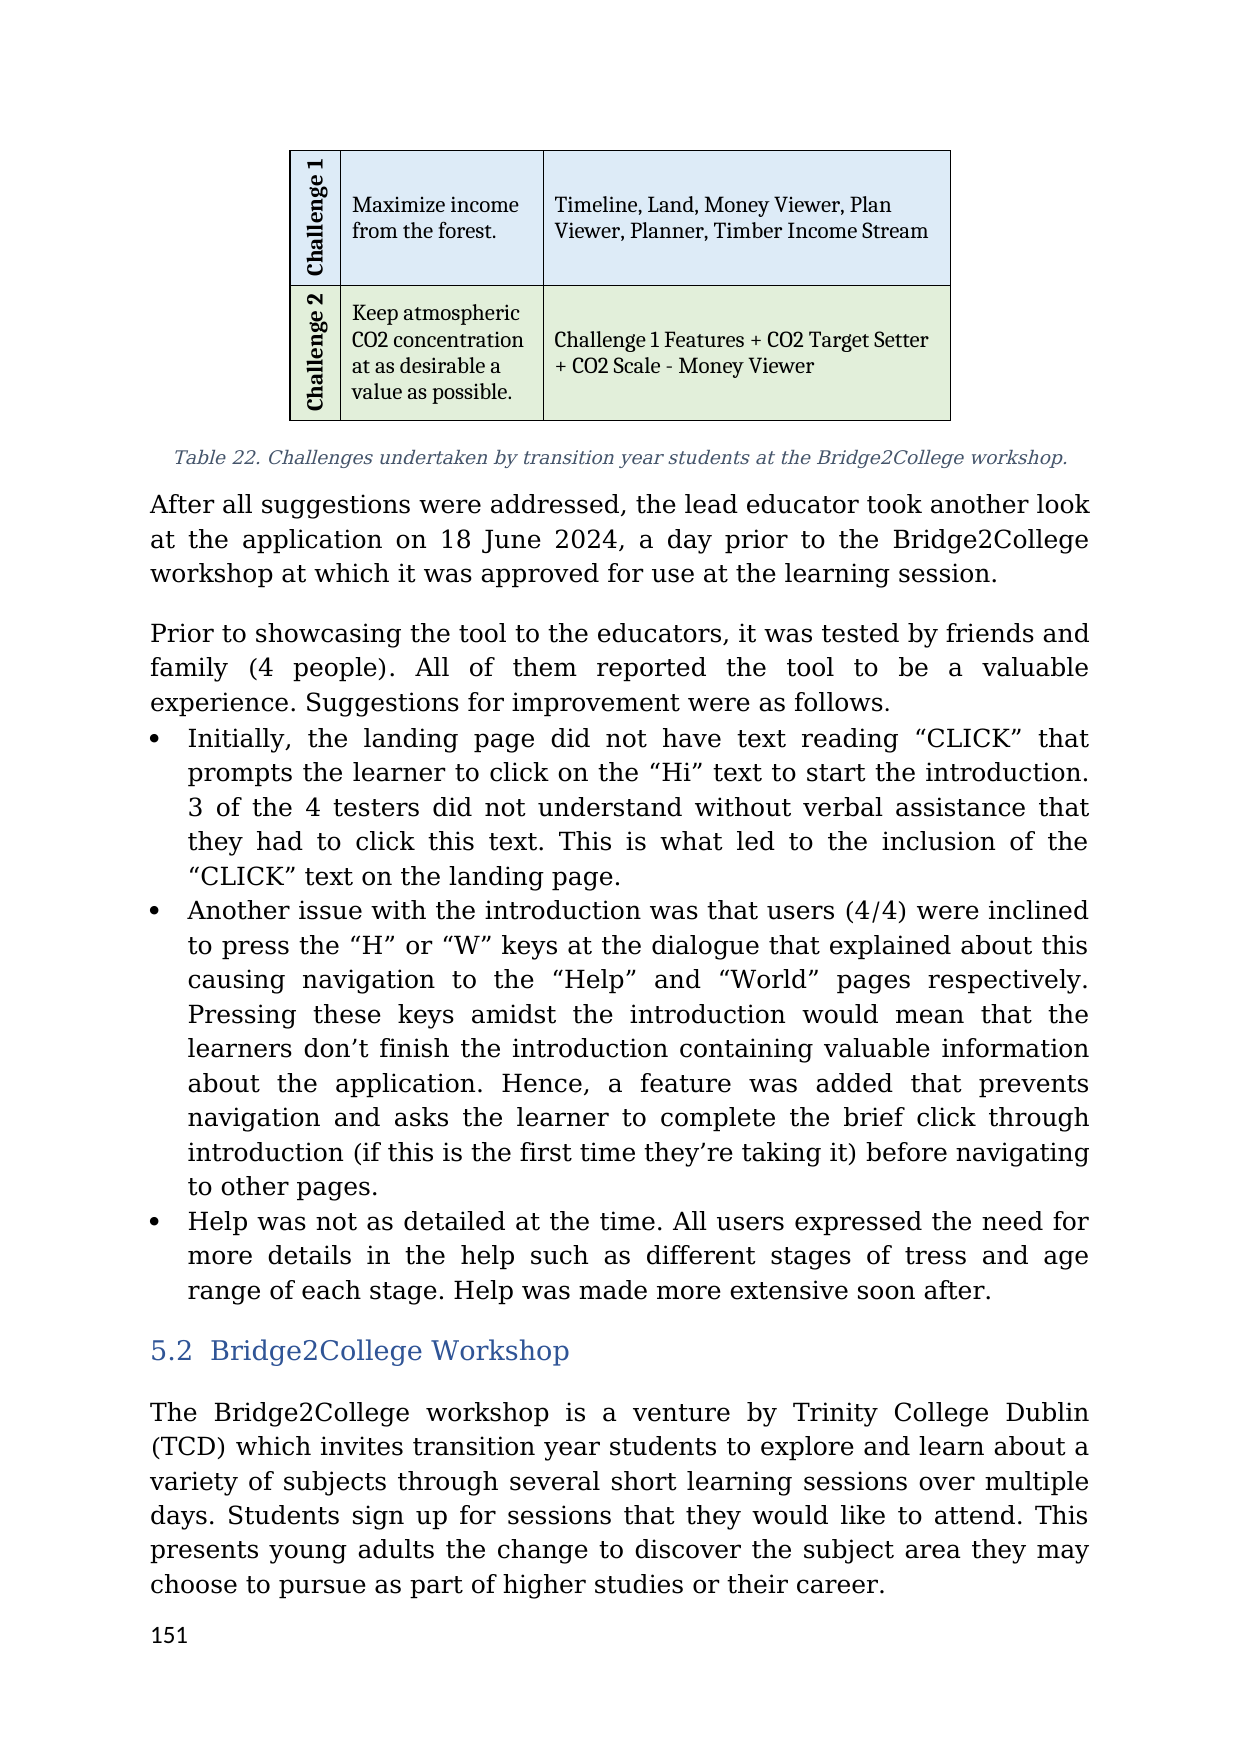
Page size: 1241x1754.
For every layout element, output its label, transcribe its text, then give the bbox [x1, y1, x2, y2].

table_cell Challenge 2 [291, 286, 340, 420]
text The Bridge2College workshop is a venture by Trinity College Dublin (TCD) which invites transition year students to explore and learn about a variety of subjects through several short learning sessions over multiple days. Students sign up for sessions that they would like to attend. This presents young adults the change to discover the subject area they may choose to pursue as part of higher studies or their career. [150, 1396, 1090, 1599]
table_cell Maximize income from the forest. [341, 151, 543, 285]
list Initially, the landing page did not have text reading “CLICK” that prompts the learner to click on the “Hi” text to start the introduction. 3 of the 4 testers did not understand without verbal assistance that they had to click this text. This is what led to the inclusion of the “CLICK” text on the landing page. [150, 722, 1090, 890]
list Another issue with the introduction was that users (4/4) were inclined to press the “H” or “W” keys at the dialogue that explained about this causing navigation to the “Help” and “World” pages respectively. Pressing these keys amidst the introduction would mean that the learners don’t finish the introduction containing valuable information about the application. Hence, a feature was added that prevents navigation and asks the learner to complete the brief click through introduction (if this is the first time they’re taking it) before navigating to other pages. [150, 895, 1090, 1201]
table_cell Challenge 1 Features + CO2 Target Setter + CO2 Scale - Money Viewer [544, 286, 950, 420]
list Help was not as detailed at the time. All users expressed the need for more details in the help such as different stages of tress and age range of each stage. Help was made more extensive soon after. [150, 1205, 1090, 1304]
table_cell Challenge 1 [291, 151, 340, 285]
text After all suggestions were addressed, the lead educator took another look at the application on 18 June 2024, a day prior to the Bridge2College workshop at which it was approved for use at the learning session. [150, 489, 1090, 588]
subtitle Bridge2College Workshop [150, 1334, 1090, 1366]
table_cell Timeline, Land, Money Viewer, Plan Viewer, Planner, Timber Income Stream [544, 151, 950, 285]
table_cell Keep atmospheric CO2 concentration at as desirable a value as possible. [341, 286, 543, 420]
text Prior to showcasing the tool to the educators, it was tested by friends and family (4 people). All of them reported the tool to be a valuable experience. Suggestions for improvement were as follows. [150, 618, 1090, 718]
text Table 22. Challenges undertaken by transition year students at the Bridge2College workshop. [150, 446, 1090, 468]
